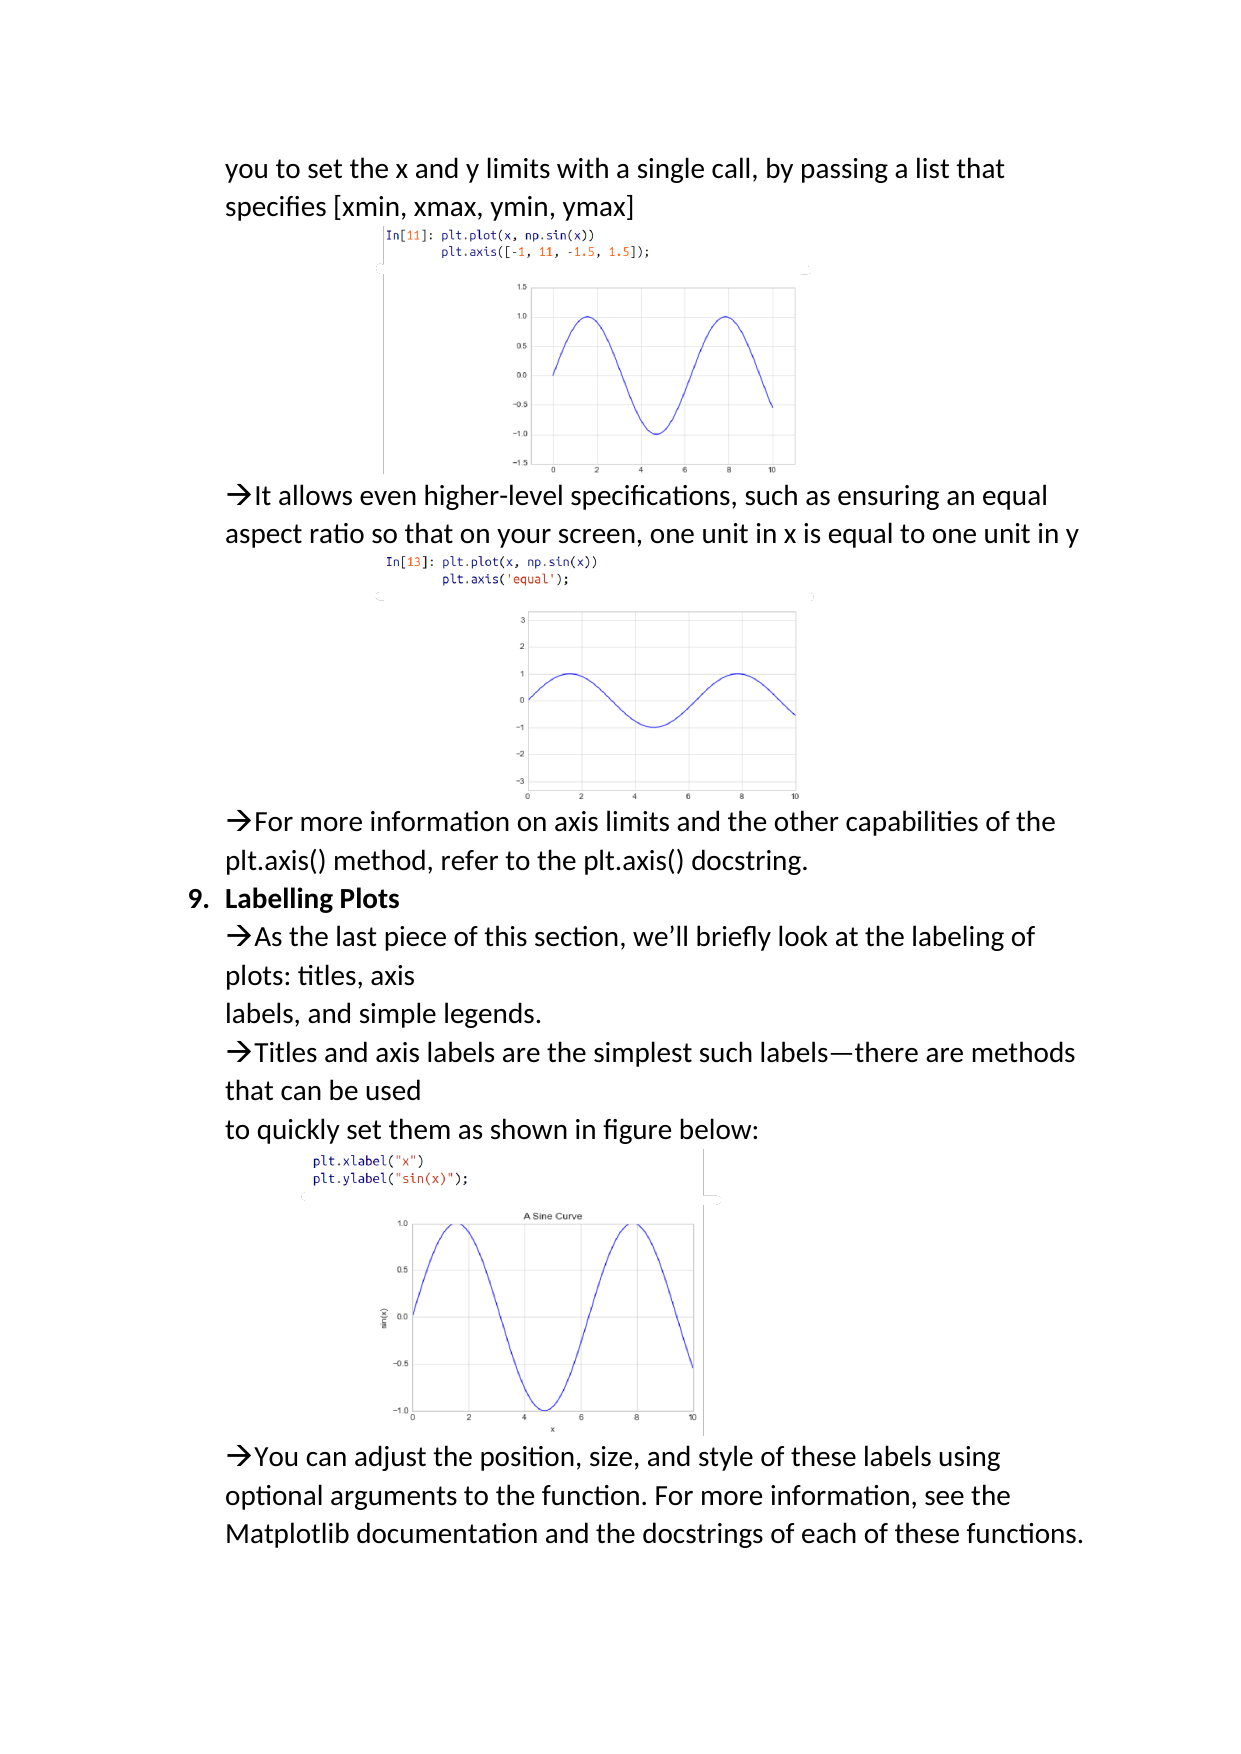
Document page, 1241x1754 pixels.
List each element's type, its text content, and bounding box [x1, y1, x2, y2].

list Labelling Plots [187, 880, 1090, 916]
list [225, 150, 1090, 224]
list For more information on axis limits and the other capabilities of the plt.axis() method, refer to the plt.axis() docstring. [225, 803, 1090, 877]
list Titles and axis labels are the simplest such labels—there are methods that can be used [225, 1034, 1090, 1108]
list As the last piece of this section, we’ll briefly look at the labeling of plots: titles, axis [225, 918, 1090, 993]
list It allows even higher-level specifications, such as ensuring an equal aspect ratio so that on your screen, one unit in x is equal to one unit in y [225, 477, 1090, 551]
picture [375, 553, 814, 801]
picture [300, 1149, 722, 1436]
picture [375, 226, 811, 474]
list to quickly set them as shown in figure below: [225, 1111, 1090, 1146]
list labels, and simple legends. [225, 995, 1090, 1031]
list You can adjust the position, size, and style of these labels using optional arguments to the function. For more information, see the Matplotlib documentation and the docstrings of each of these functions. [225, 1438, 1090, 1551]
